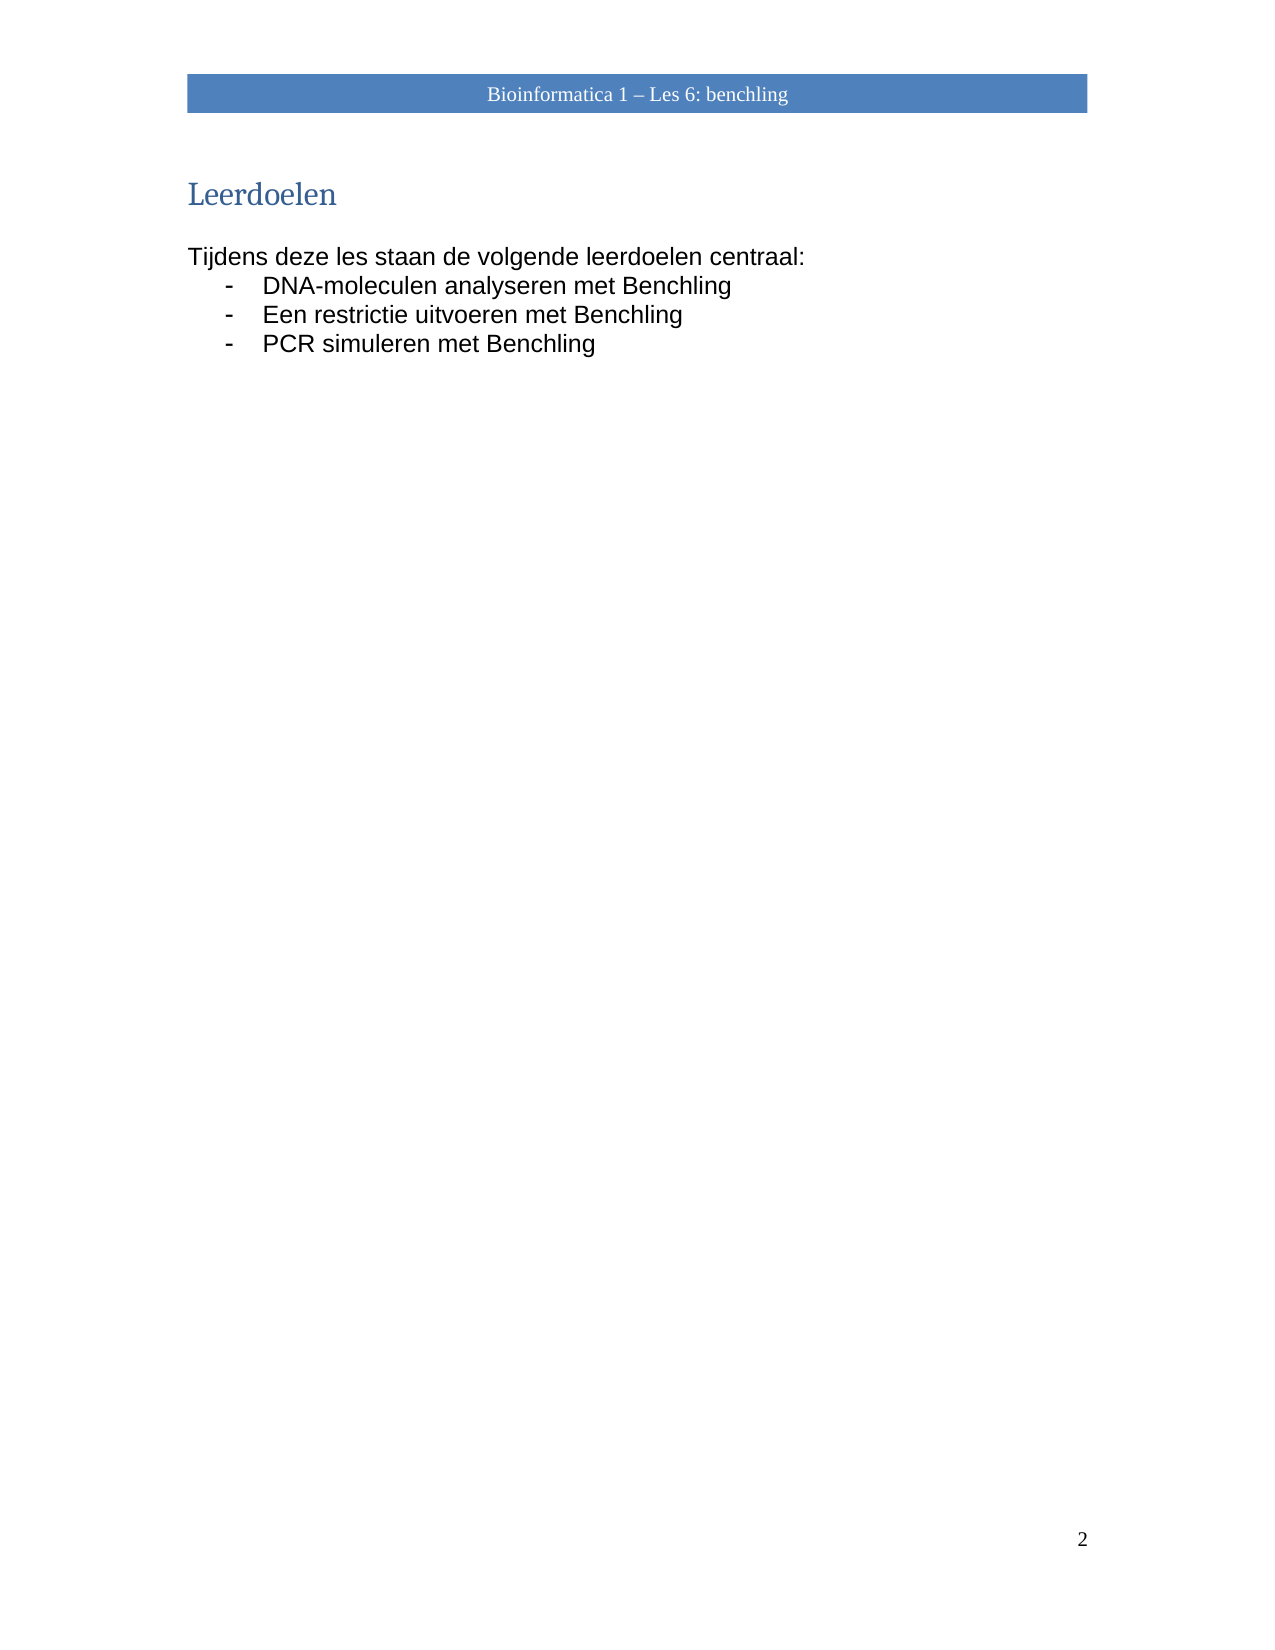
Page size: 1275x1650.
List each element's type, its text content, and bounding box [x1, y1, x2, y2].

text Tijdens deze les staan de volgende leerdoelen centraal: [187, 242, 1087, 271]
list Een restrictie uitvoeren met Benchling [225, 300, 1087, 328]
subtitle Leerdoelen [187, 175, 1087, 213]
list DNA-moleculen analyseren met Benchling [225, 271, 1087, 300]
list PCR simuleren met Benchling [225, 328, 1087, 357]
